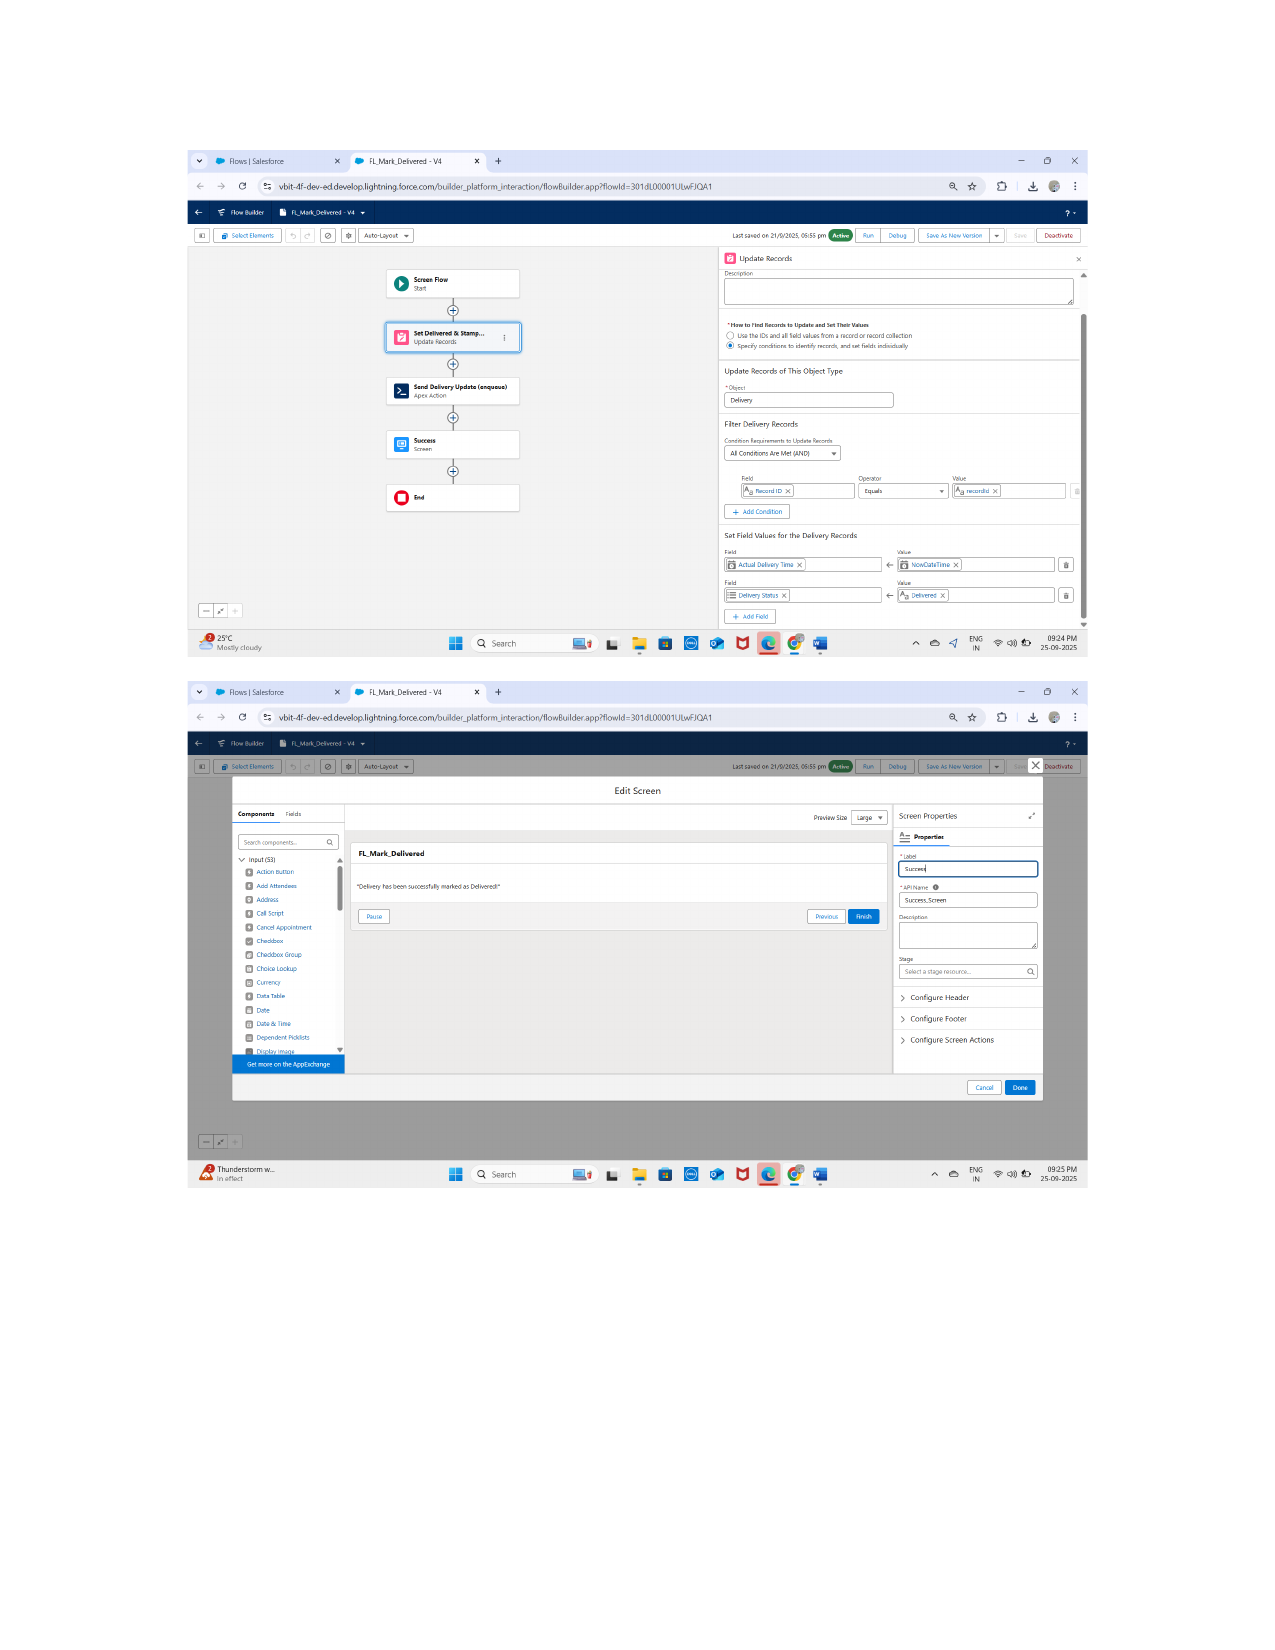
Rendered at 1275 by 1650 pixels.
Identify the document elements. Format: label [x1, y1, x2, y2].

picture [187, 681, 1088, 1188]
picture [187, 150, 1088, 657]
